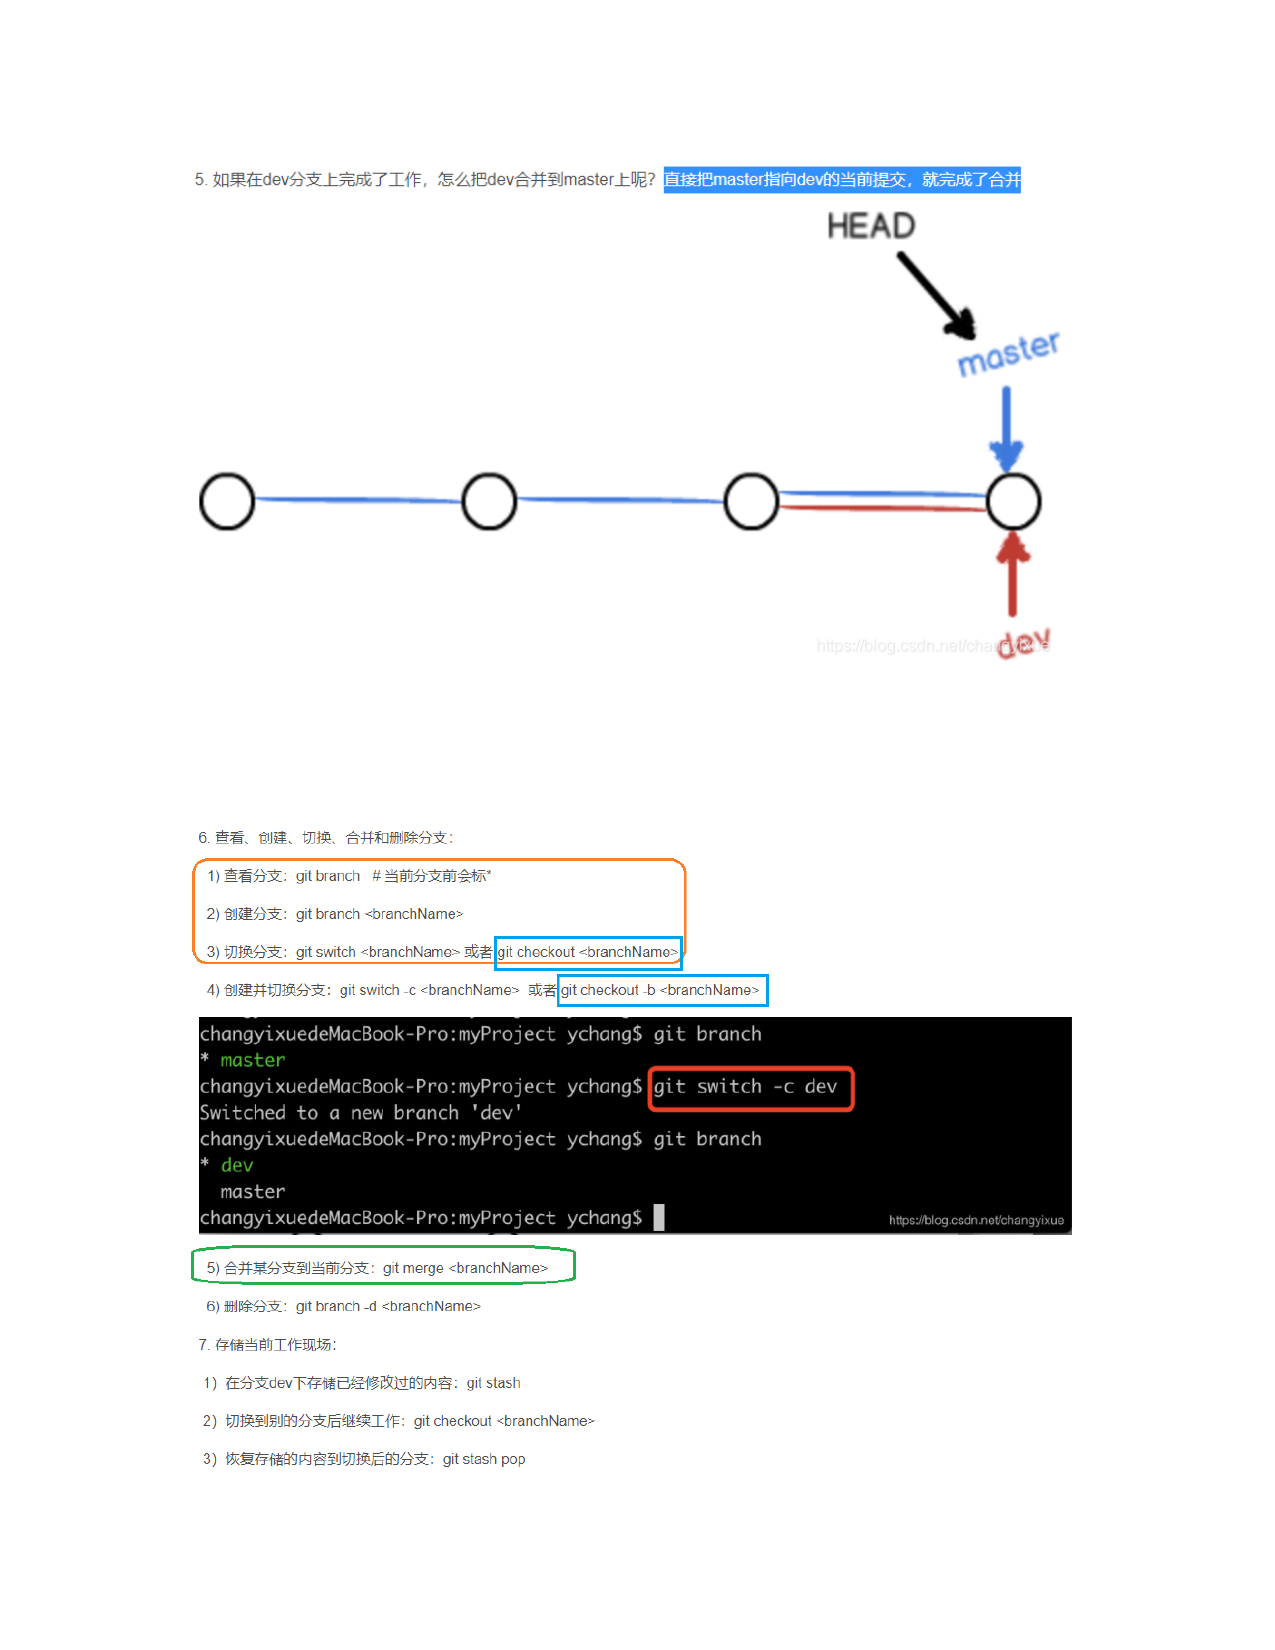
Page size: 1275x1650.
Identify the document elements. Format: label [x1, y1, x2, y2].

picture [187, 824, 1088, 1470]
picture [187, 150, 1088, 674]
